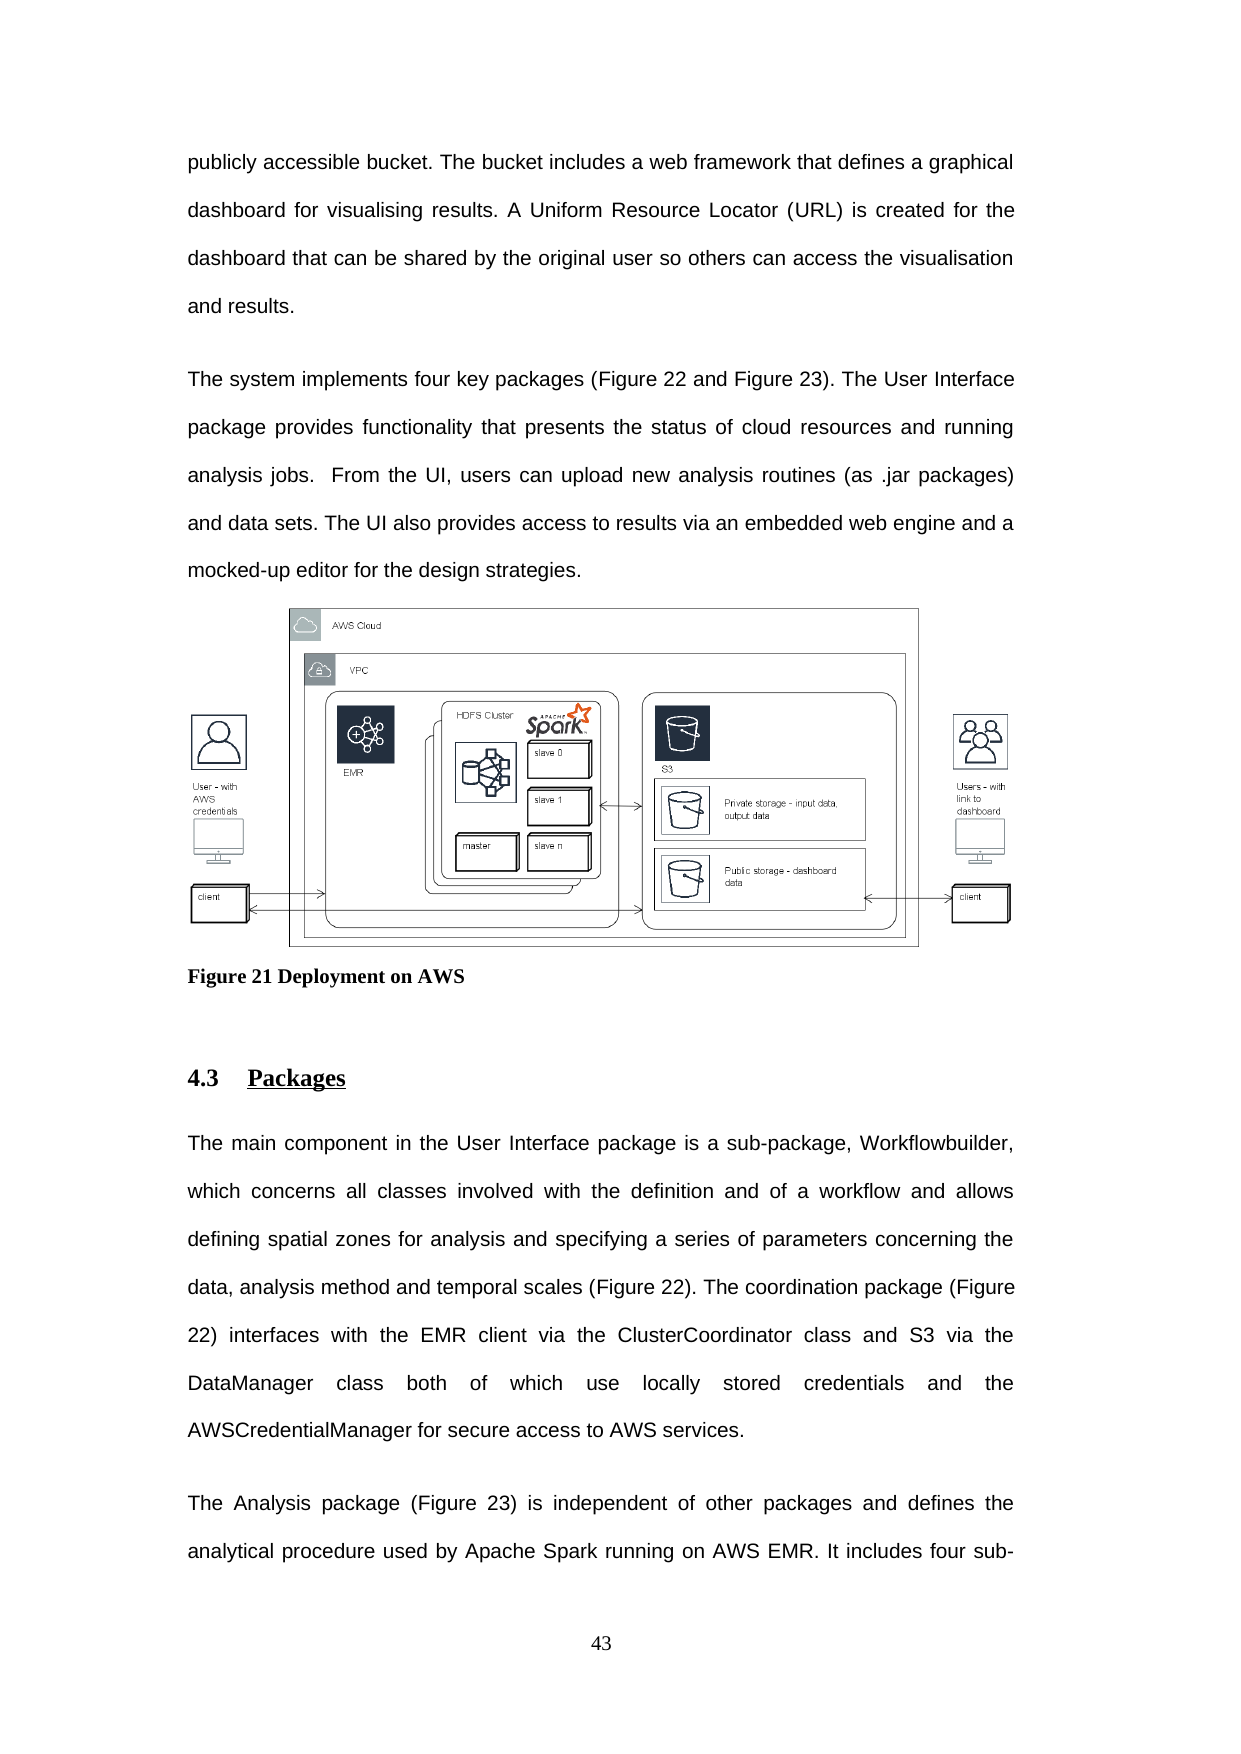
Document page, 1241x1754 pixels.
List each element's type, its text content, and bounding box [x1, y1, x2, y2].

picture [187, 606, 1014, 952]
text The system implements four key packages (Figure 22 and Figure 23). The User Interface package provides functionality that presents the status of cloud resources and running analysis jobs. From the UI, users can upload new analysis routines (as .jar packages) and data sets. The UI also provides access to results via an embedded web engine and a mocked-up editor for the design strategies. [187, 367, 1015, 582]
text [187, 150, 1015, 318]
text Figure 21 Deployment on AWS [187, 964, 1015, 988]
text The main component in the User Interface package is a sub-package, Workflowbuilder, which concerns all classes involved with the definition and of a workflow and allows defining spatial zones for analysis and specifying a series of parameters concerning the data, analysis method and temporal scales (Figure 22). The coordination package (Figure 22) interfaces with the EMR client via the ClusterCoordinator class and S3 via the DataManager class both of which use locally stored credentials and the AWSCredentialManager for secure access to AWS services. [187, 1131, 1015, 1442]
subtitle Packages [187, 1063, 1015, 1091]
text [187, 1491, 1015, 1563]
